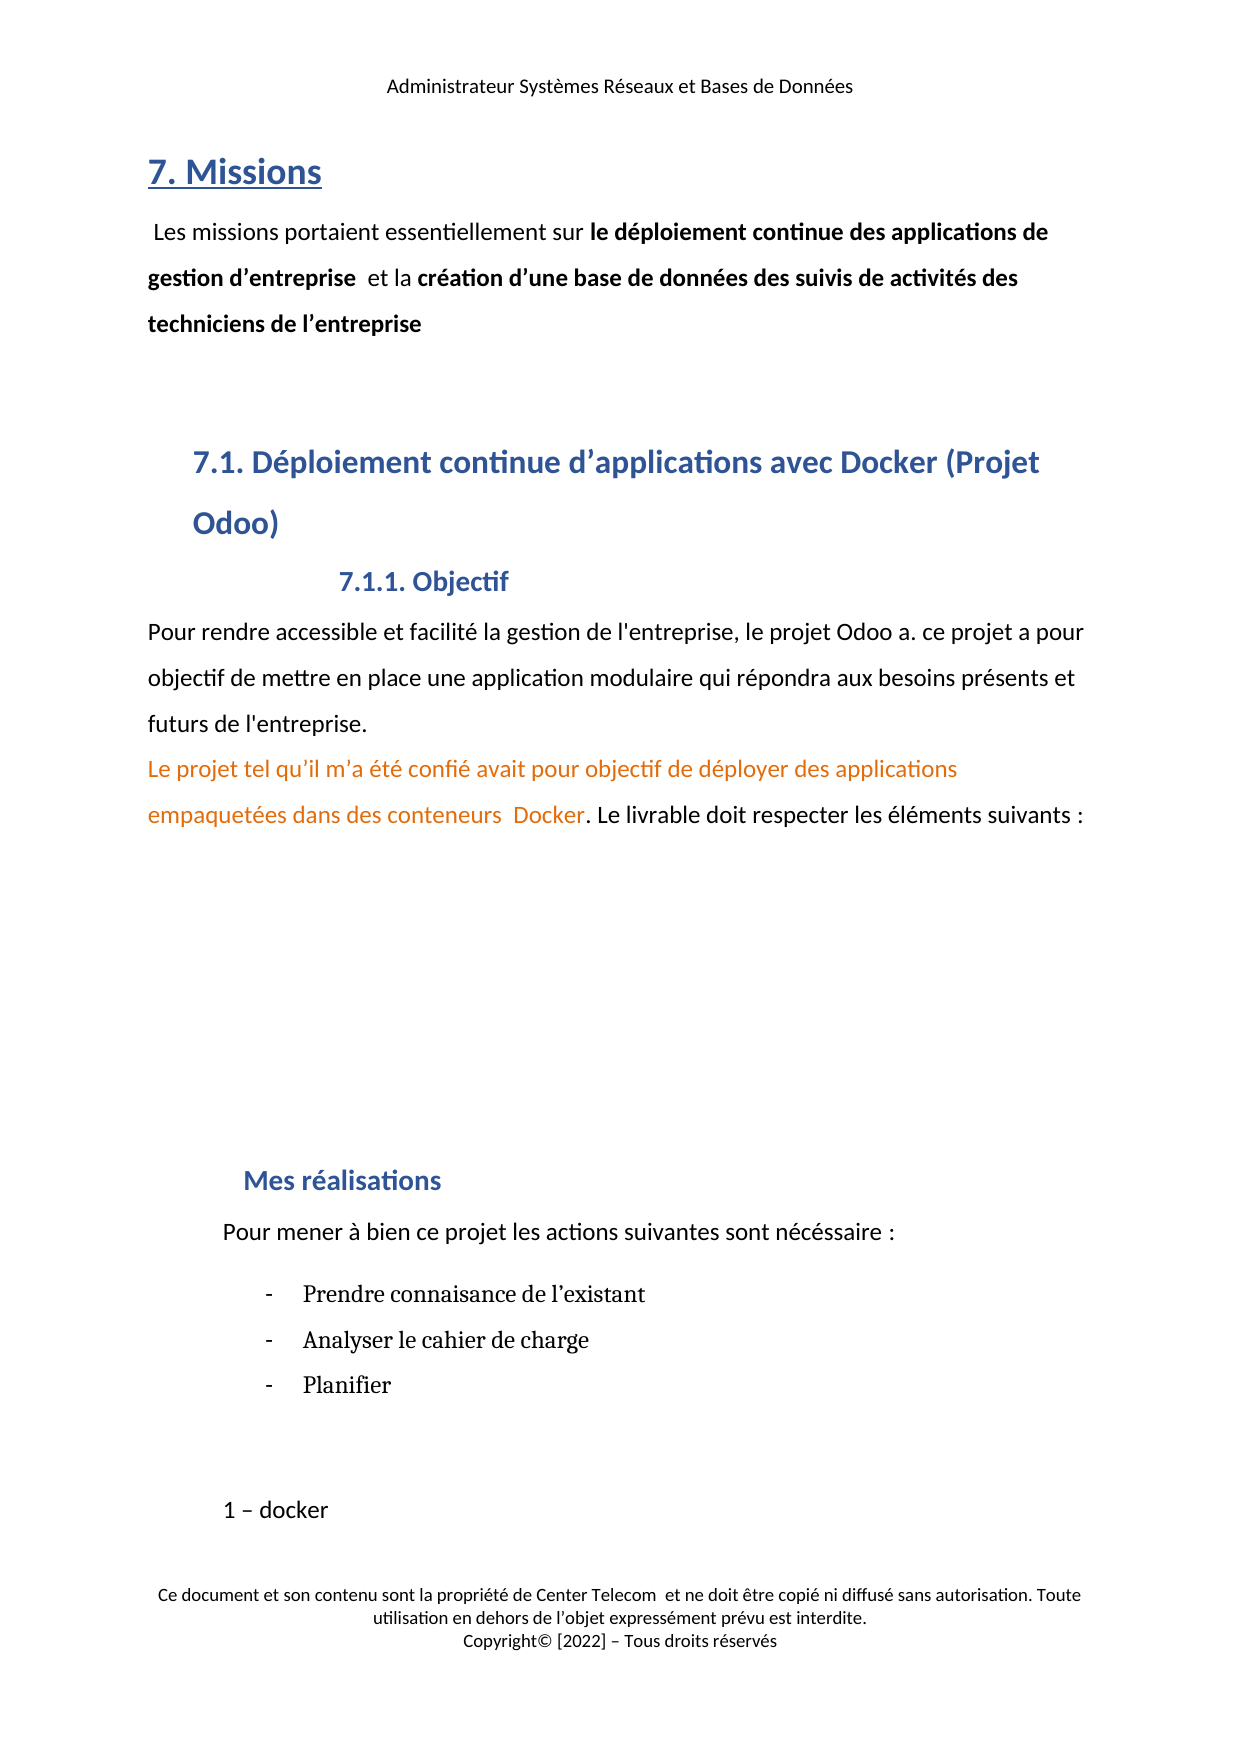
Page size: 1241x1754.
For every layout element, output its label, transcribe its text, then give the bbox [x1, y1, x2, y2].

subtitle 7.1. Déploiement continue d’applications avec Docker (Projet Odoo) [148, 441, 1093, 543]
text 7.1.1. Objectif [148, 563, 1093, 599]
text Pour mener à bien ce projet les actions suivantes sont nécéssaire : [148, 1216, 1093, 1246]
text Le projet tel qu’il m’a été confié avait pour objectif de déployer des applications empaquetées dans des conteneurs Docker. Le livrable doit respecter les éléments suivants : [148, 754, 1093, 830]
subtitle 7. Missions [148, 148, 1093, 193]
text Les missions portaient essentiellement sur le déploiement continue des applications de gestion d’entreprise et la création d’une base de données des suivis de activités des techniciens de l’entreprise [148, 216, 1093, 338]
text 1 – docker [223, 1494, 1093, 1525]
text Mes réalisations [148, 1162, 1093, 1198]
list Analyser le cahier de charge [265, 1324, 1093, 1354]
list Planifier [265, 1369, 1093, 1400]
list Prendre connaisance de l’existant [265, 1278, 1093, 1308]
text Pour rendre accessible et facilité la gestion de l'entreprise, le projet Odoo a. ce projet a pour objectif de mettre en place une application modulaire qui répondra aux besoins présents et futurs de l'entreprise. [148, 616, 1093, 738]
